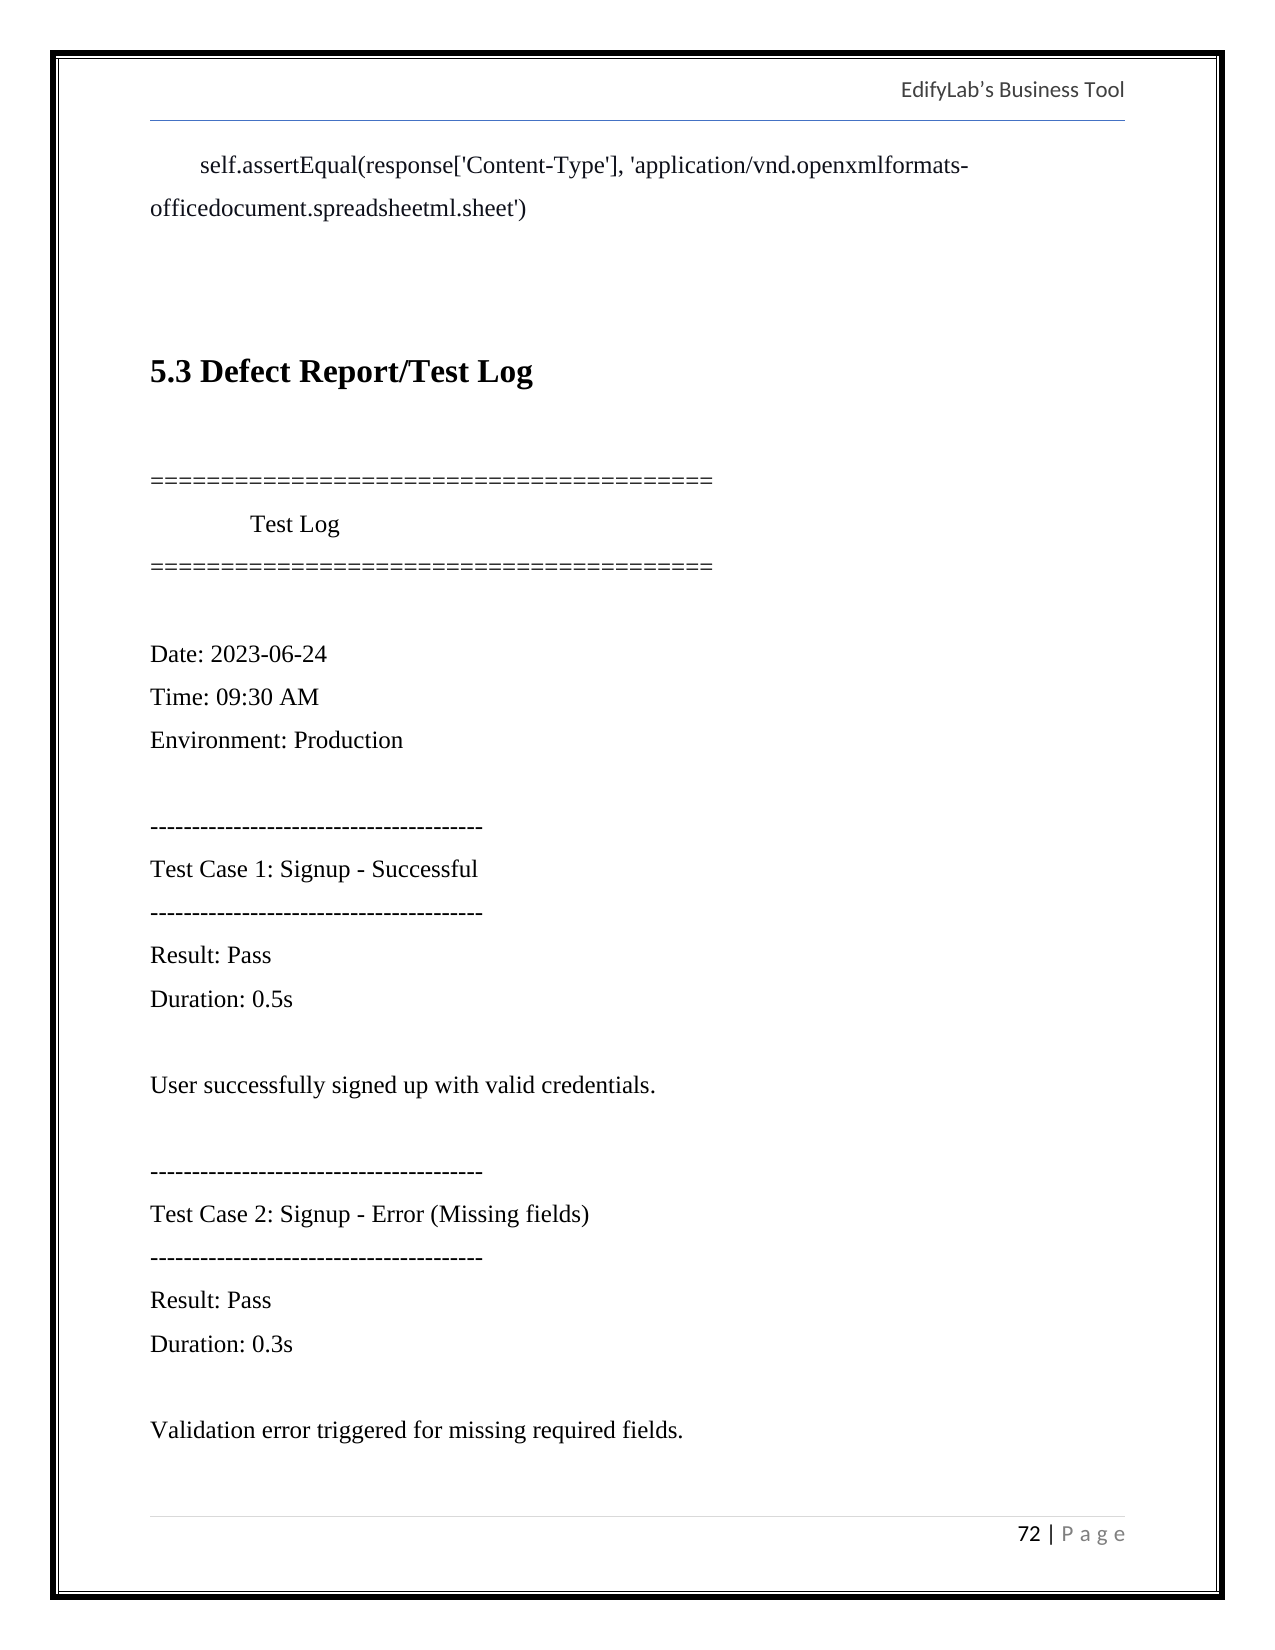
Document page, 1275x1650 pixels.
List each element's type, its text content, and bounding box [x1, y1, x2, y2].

text Date: 2023-06-24 [150, 639, 1125, 667]
text ---------------------------------------- [150, 1156, 1125, 1185]
text Duration: 0.5s [150, 984, 1125, 1012]
text Test Log [150, 509, 1125, 538]
text Time: 09:30 AM [150, 682, 1125, 711]
text 5.3 Defect Report/Test Log [150, 351, 1125, 389]
text Result: Pass [150, 1286, 1125, 1314]
text self.assertEqual(response['Content-Type'], 'application/vnd.openxmlformats-officedocument.spreadsheetml.sheet') [150, 150, 1125, 222]
text Test Case 2: Signup - Error (Missing fields) [150, 1199, 1125, 1228]
text ---------------------------------------- [150, 811, 1125, 840]
text User successfully signed up with valid credentials. [150, 1070, 1125, 1099]
text ======================================== [150, 466, 1125, 495]
text Validation error triggered for missing required fields. [150, 1415, 1125, 1444]
text Environment: Production [150, 725, 1125, 754]
text Duration: 0.3s [150, 1329, 1125, 1357]
text ======================================== [150, 552, 1125, 581]
text ---------------------------------------- [150, 897, 1125, 926]
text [150, 1242, 1125, 1271]
text Result: Pass [150, 941, 1125, 969]
text Test Case 1: Signup - Successful [150, 854, 1125, 883]
